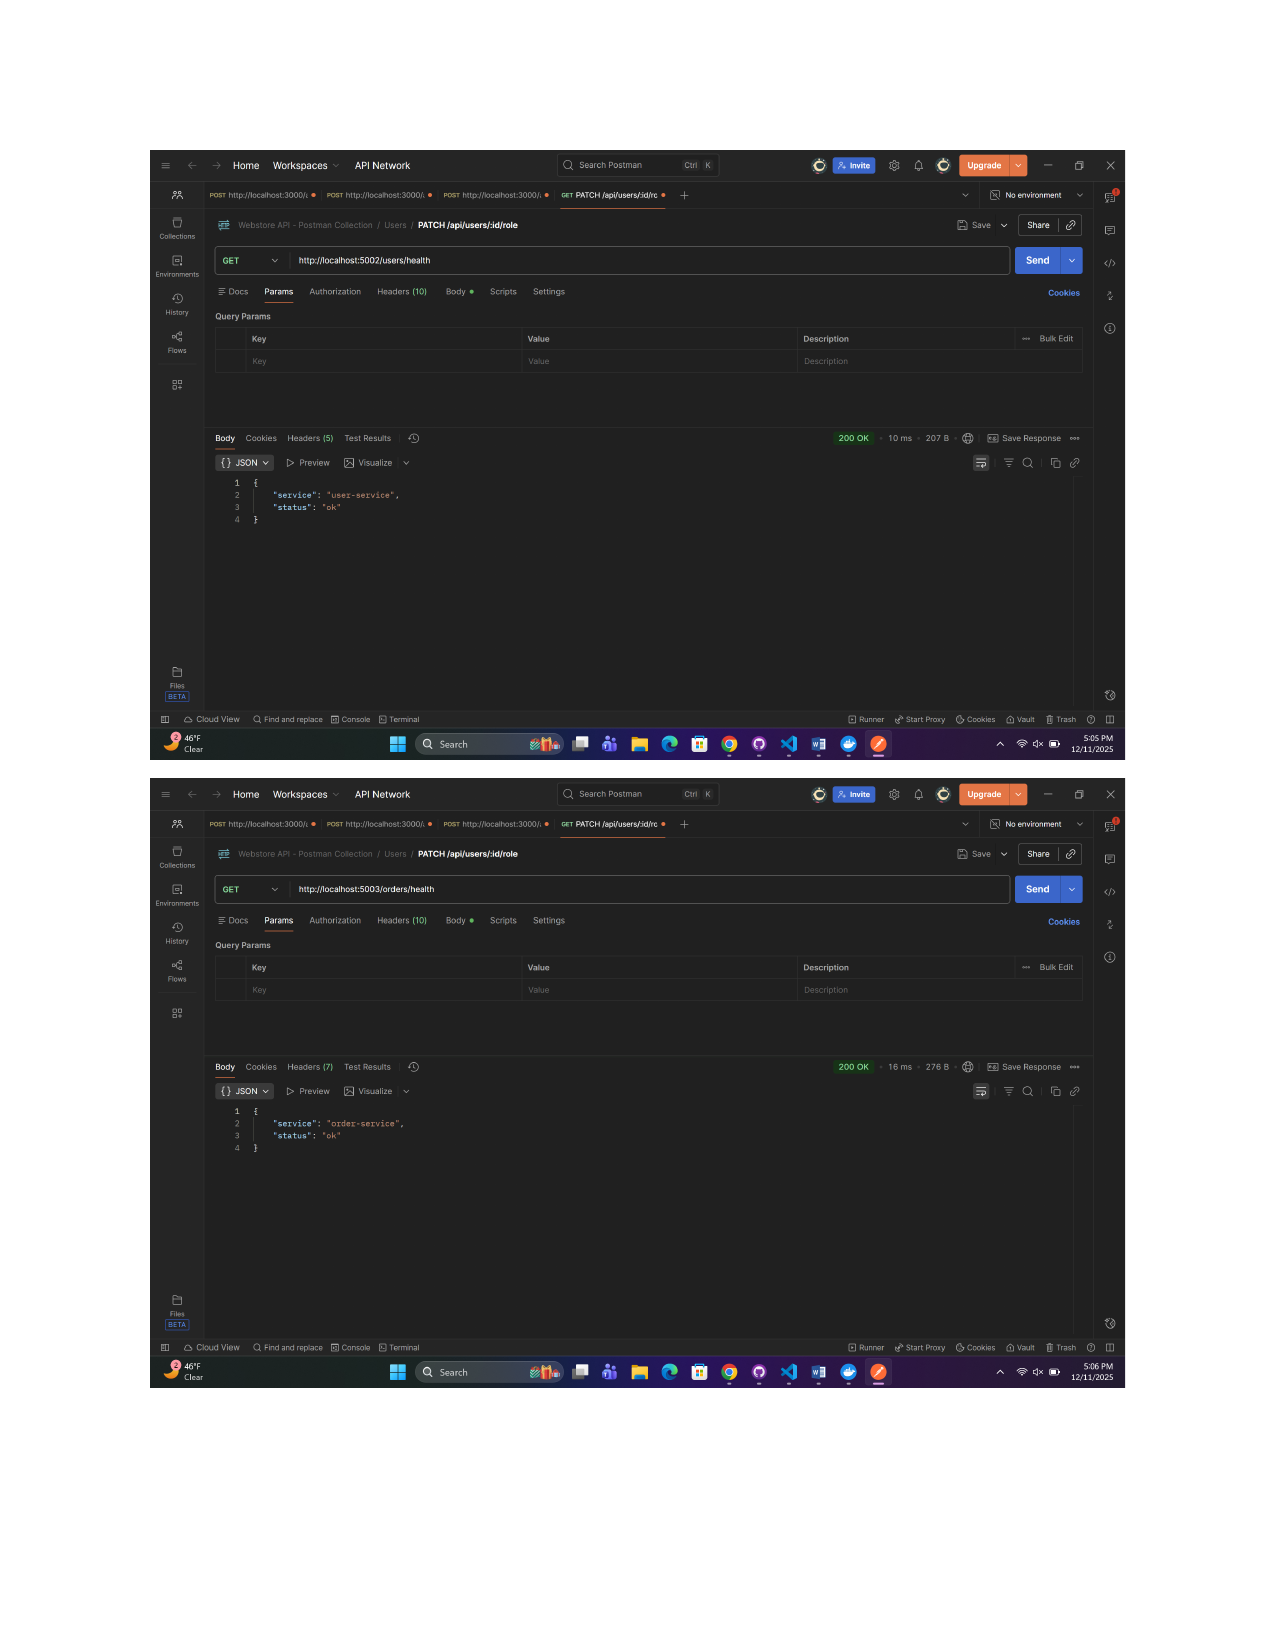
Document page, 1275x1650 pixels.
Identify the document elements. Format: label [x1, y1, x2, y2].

picture [150, 150, 1125, 760]
picture [150, 778, 1125, 1388]
